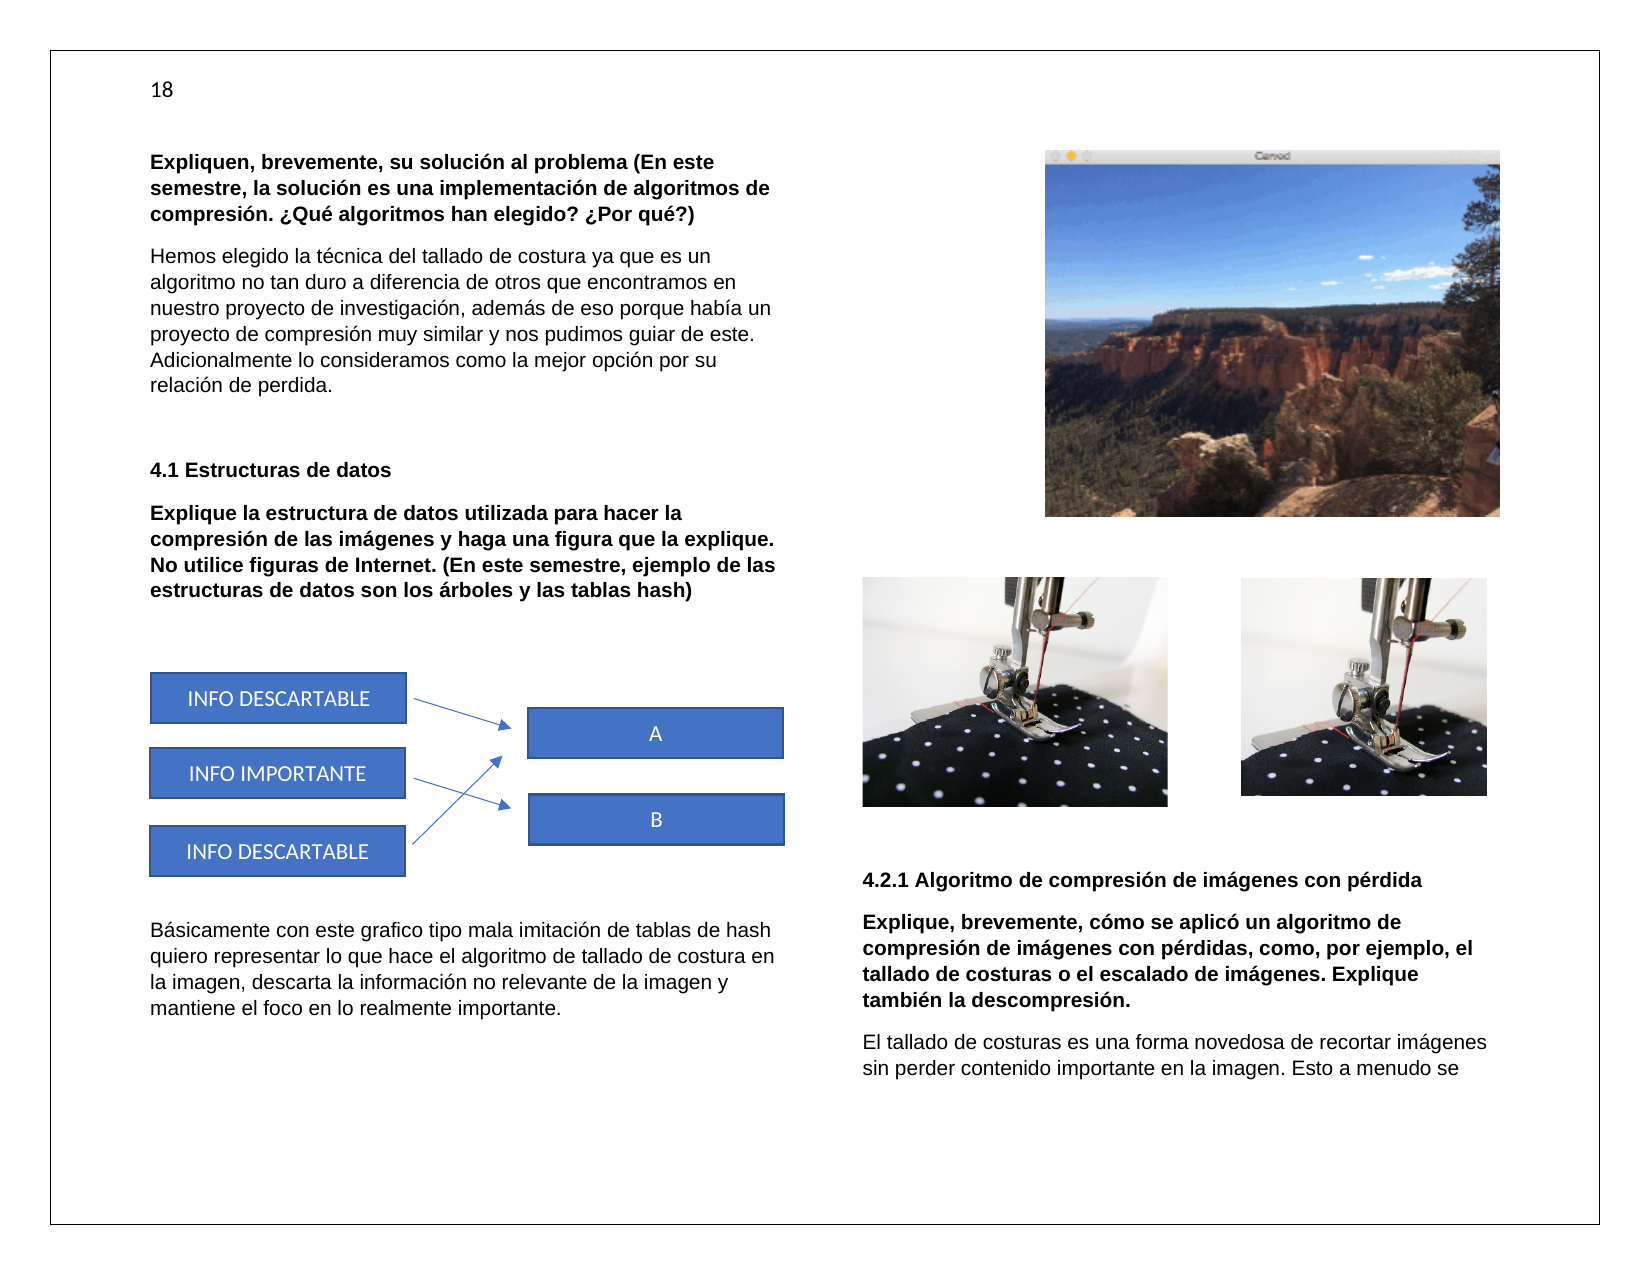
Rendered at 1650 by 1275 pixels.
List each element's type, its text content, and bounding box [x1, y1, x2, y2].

text Básicamente con este grafico tipo mala imitación de tablas de hash quiero representar lo que hace el algoritmo de tallado de costura en la imagen, descarta la información no relevante de la imagen y mantiene el foco en lo realmente importante. [150, 918, 787, 1020]
picture [862, 577, 1168, 807]
text Expliquen, brevemente, su solución al problema (En este semestre, la solución es una implementación de algoritmos de compresión. ¿Qué algoritmos han elegido? ¿Por qué?) [150, 150, 787, 226]
text Explique la estructura de datos utilizada para hacer la compresión de las imágenes y haga una figura que la explique. No utilice figuras de Internet. (En este semestre, ejemplo de las estructuras de datos son los árboles y las tablas hash) [150, 501, 787, 602]
text Hemos elegido la técnica del tallado de costura ya que es un algoritmo no tan duro a diferencia de otros que encontramos en nuestro proyecto de investigación, además de eso porque había un proyecto de compresión muy similar y nos pudimos guiar de este. Adicionalmente lo consideramos como la mejor opción por su relación de perdida. [150, 244, 787, 397]
text Explique, brevemente, cómo se aplicó un algoritmo de compresión de imágenes con pérdidas, como, por ejemplo, el tallado de costuras o el escalado de imágenes. Explique también la descompresión. [862, 910, 1500, 1012]
text 4.2.1 Algoritmo de compresión de imágenes con pérdida [862, 868, 1500, 892]
picture [1045, 150, 1500, 517]
text 4.1 Estructuras de datos [150, 458, 787, 482]
